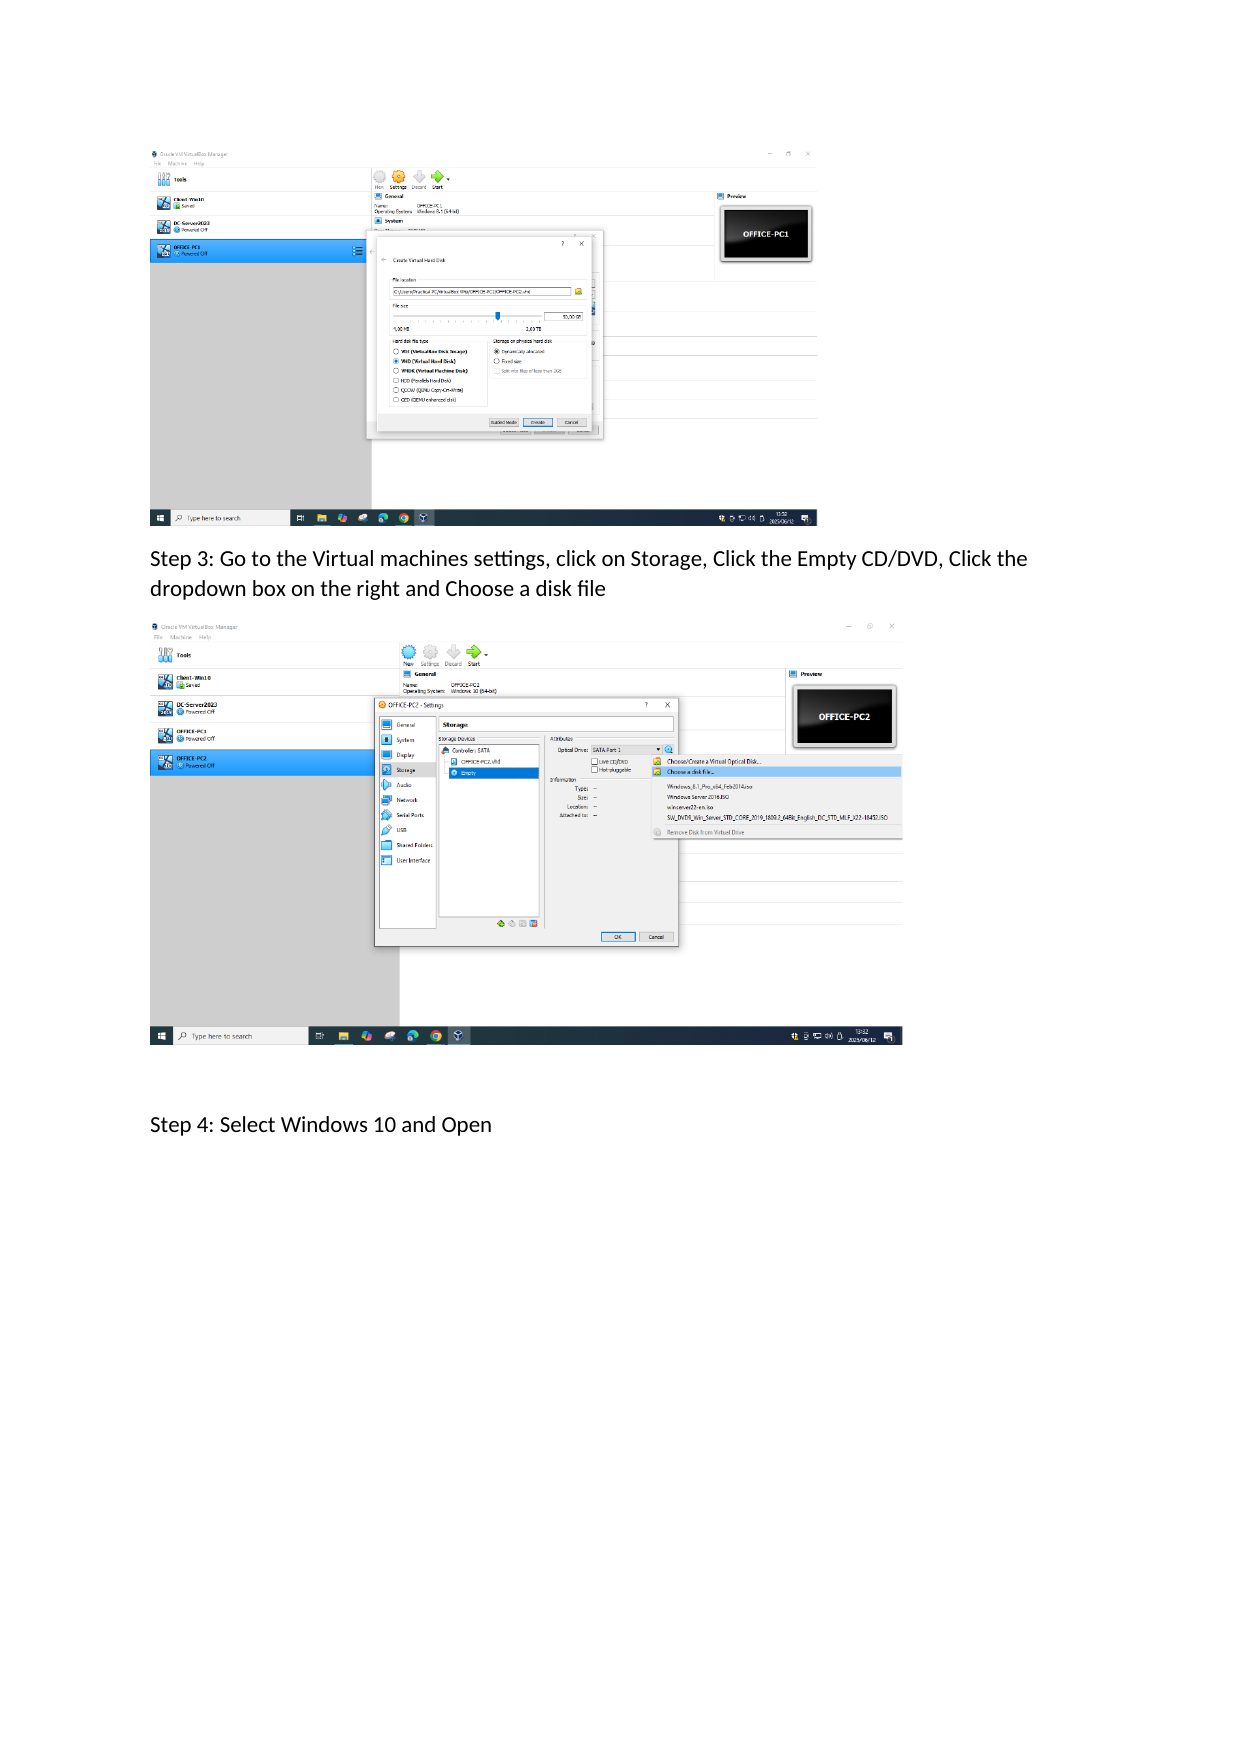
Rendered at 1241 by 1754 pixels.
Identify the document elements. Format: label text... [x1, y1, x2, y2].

picture [150, 150, 818, 526]
text Step 4: Select Windows 10 and Open [150, 1110, 1090, 1138]
text Step 3: Go to the Virtual machines settings, click on Storage, Click the Empty CD/DVD, Click the dropdown box on the right and Choose a disk file [150, 544, 1090, 602]
picture [150, 621, 903, 1045]
